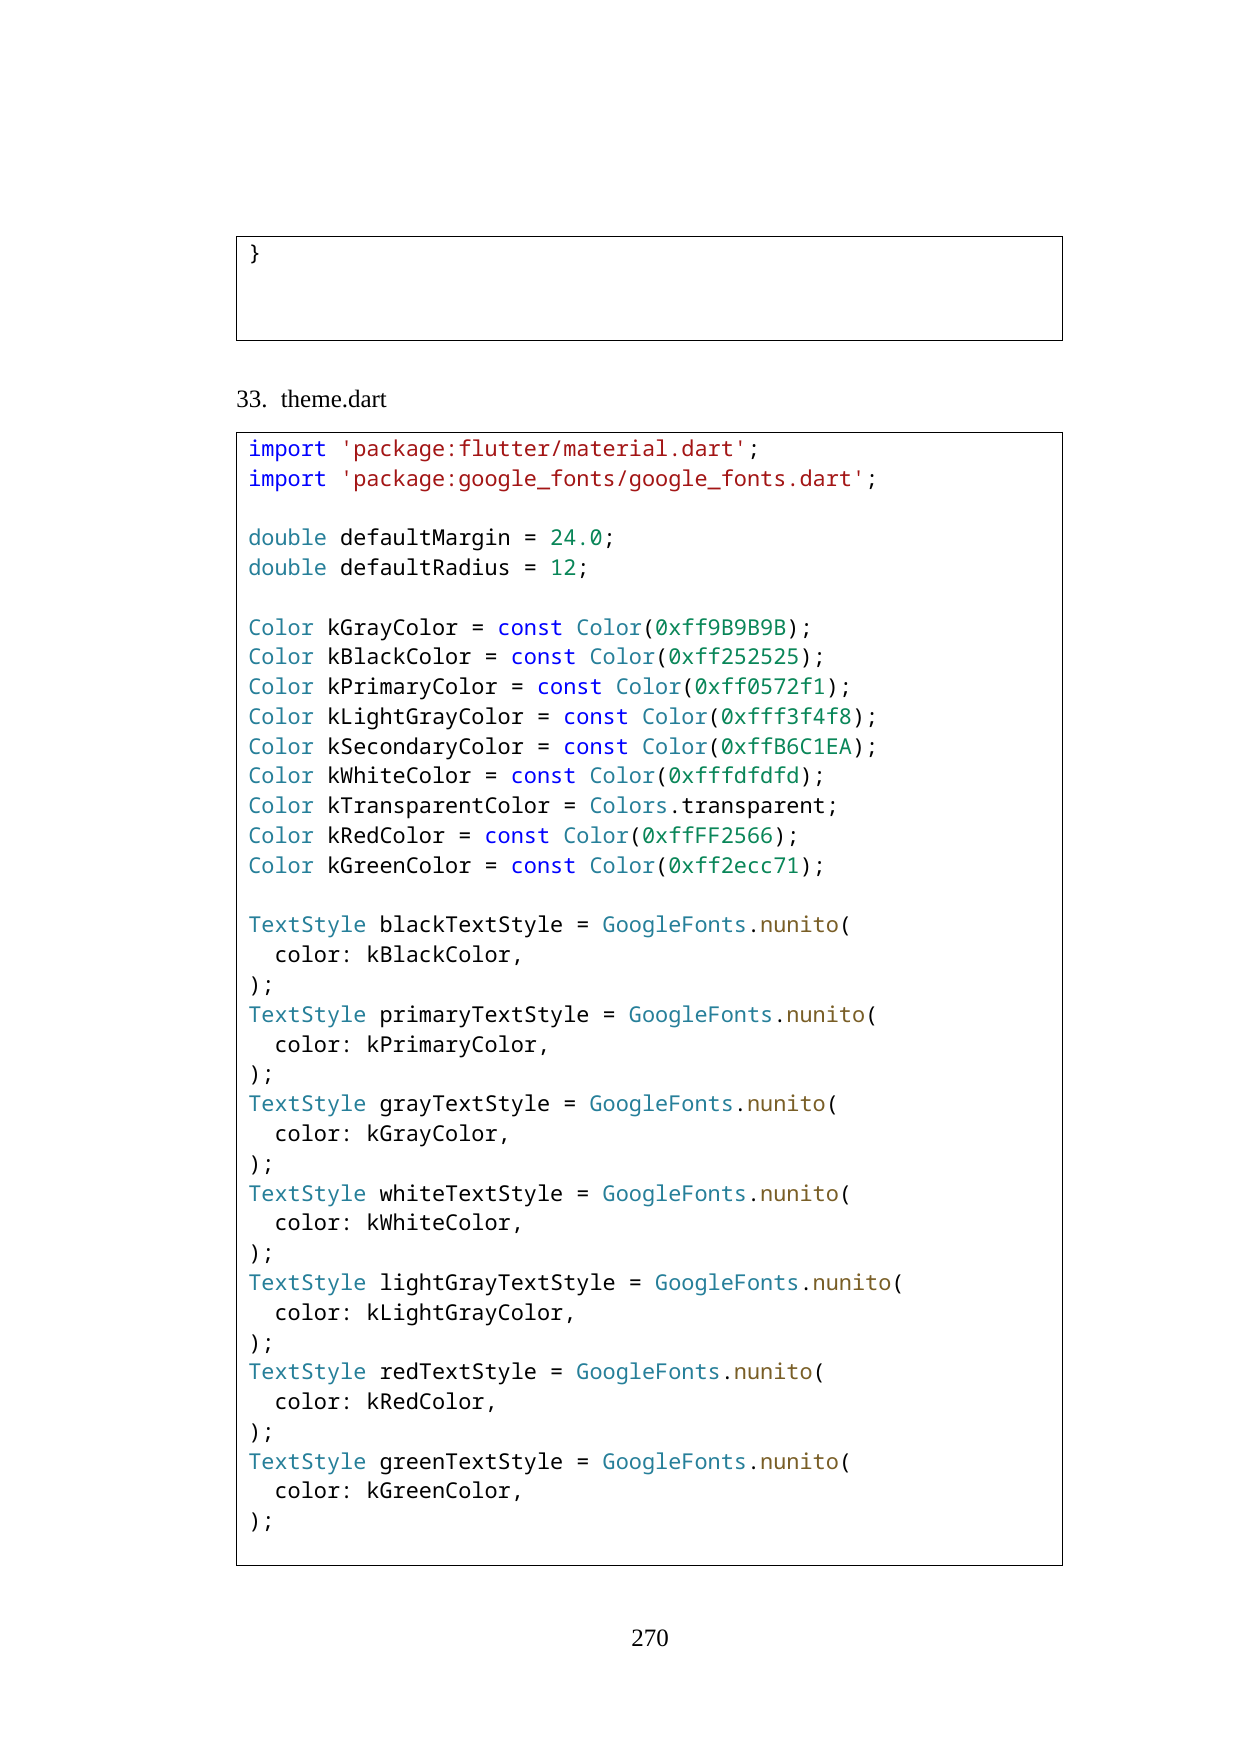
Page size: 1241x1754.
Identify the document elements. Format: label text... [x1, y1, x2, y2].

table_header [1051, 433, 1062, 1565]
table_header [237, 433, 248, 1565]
list theme.dart [236, 384, 1063, 413]
